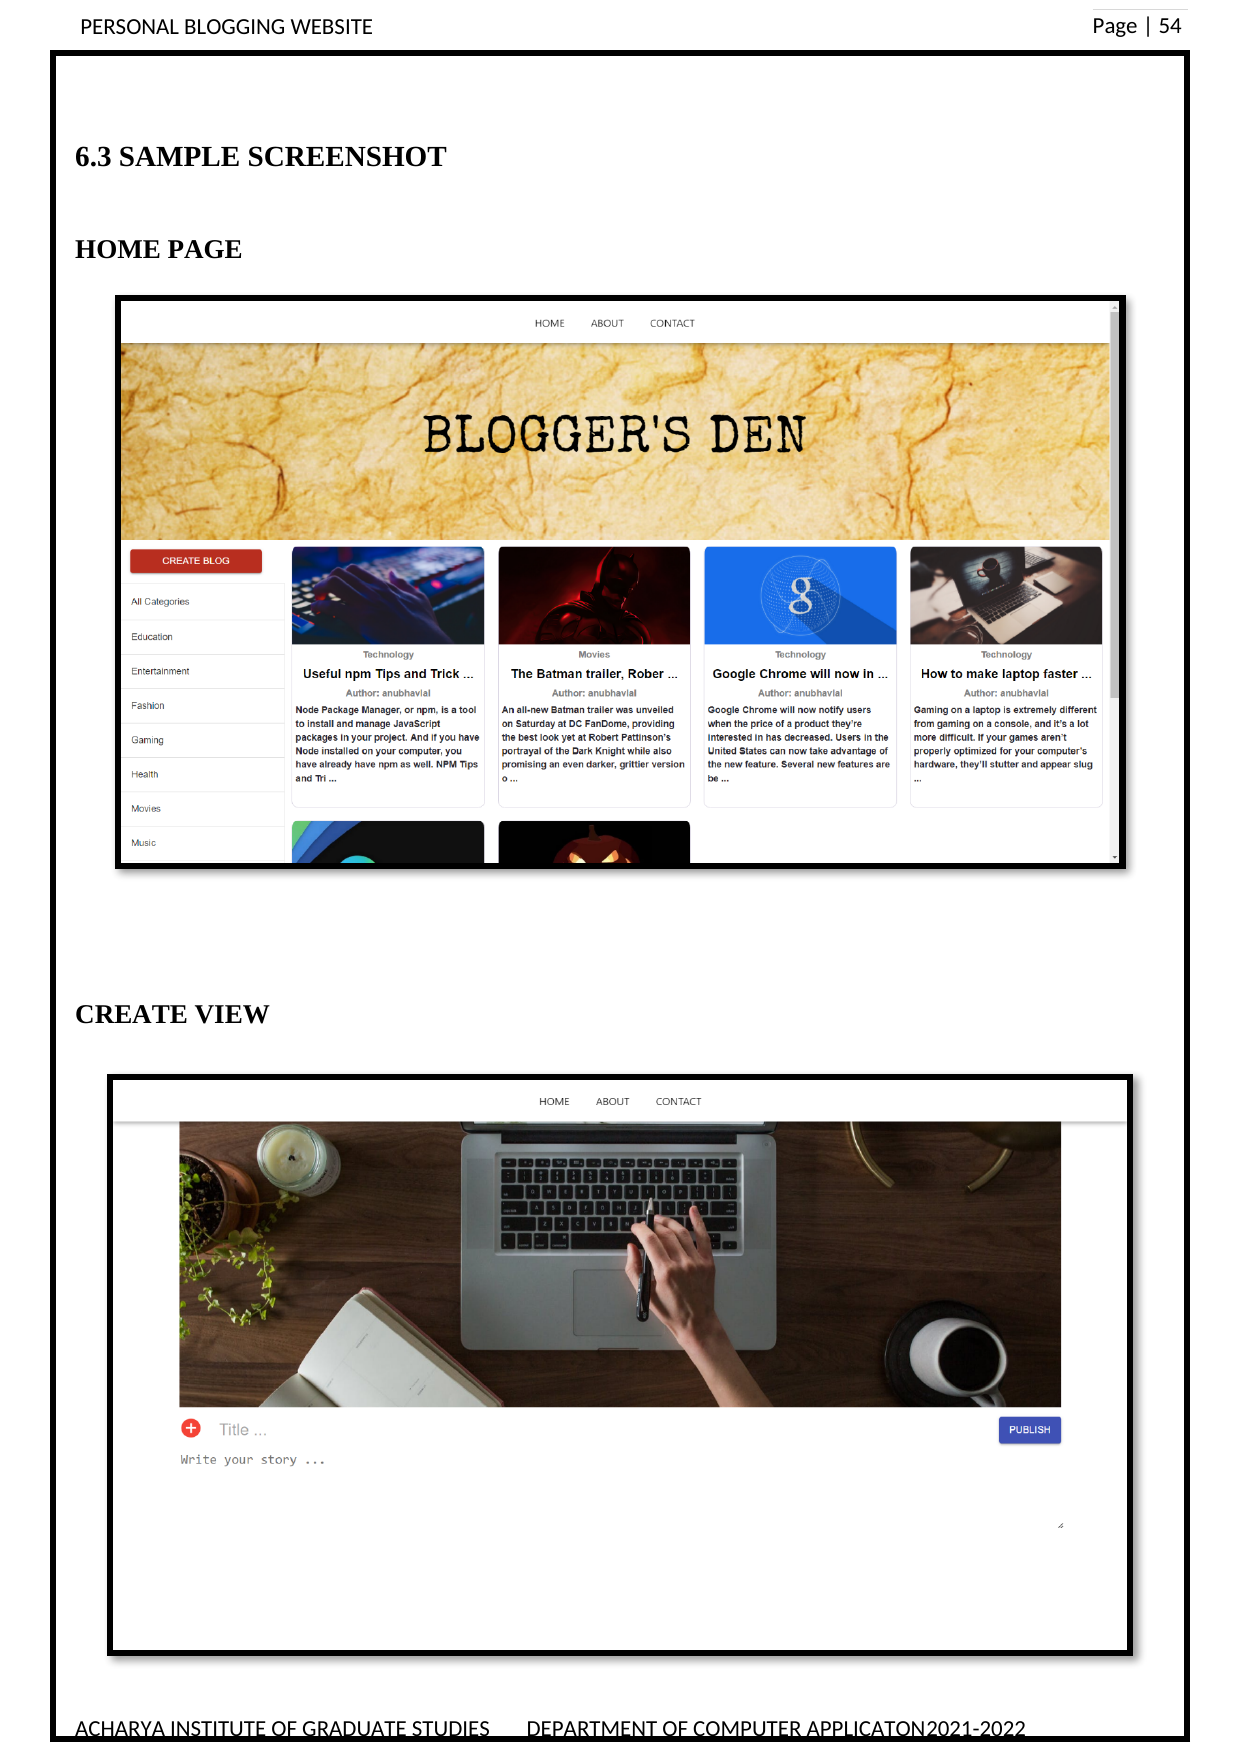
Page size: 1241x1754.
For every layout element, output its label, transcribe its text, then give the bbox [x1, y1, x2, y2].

text CREATE VIEW [75, 998, 1165, 1029]
text HOME PAGE [75, 233, 1165, 264]
picture [121, 301, 1119, 863]
picture [113, 1080, 1127, 1650]
text 6.3 SAMPLE SCREENSHOT [75, 139, 1165, 173]
